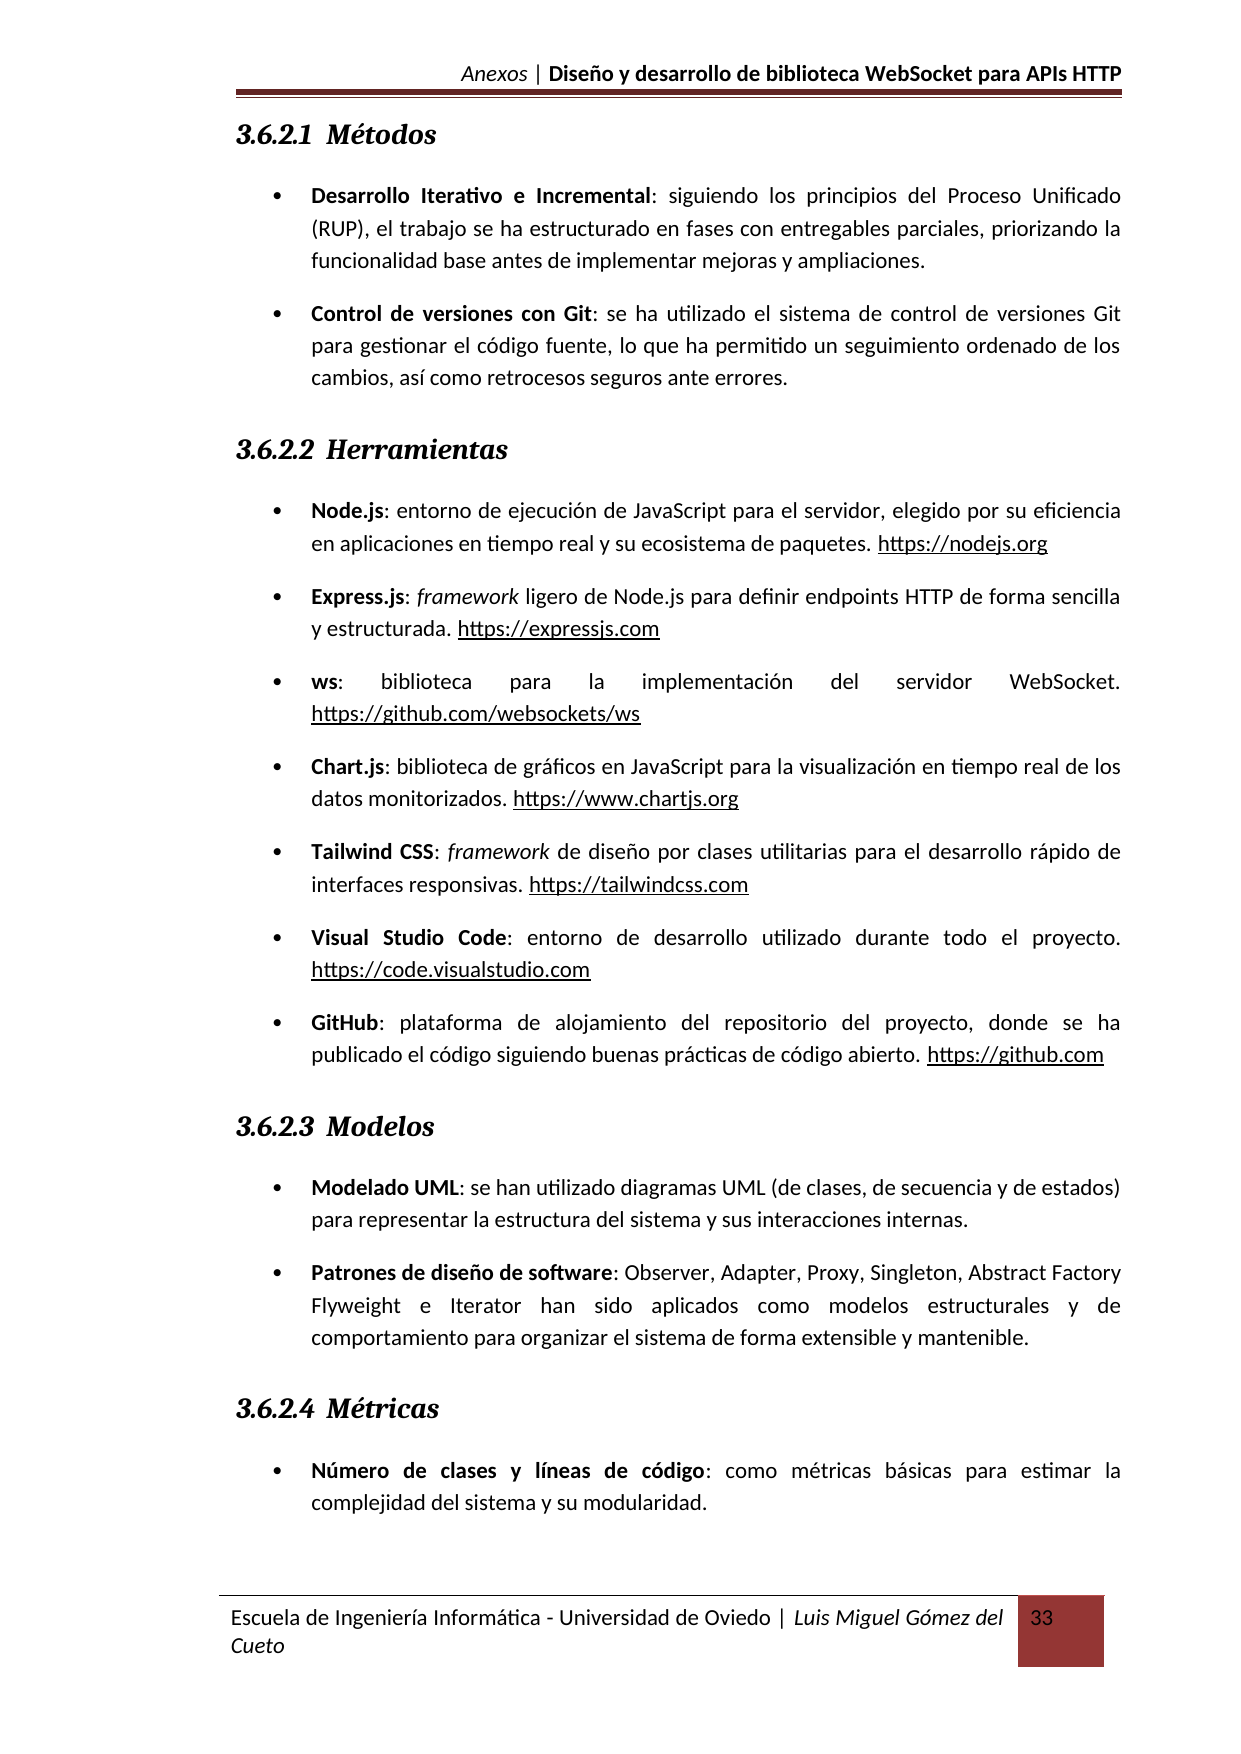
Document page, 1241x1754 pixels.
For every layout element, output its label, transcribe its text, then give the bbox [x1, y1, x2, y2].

list Chart.js: biblioteca de gráficos en JavaScript para la visualización en tiempo real de los datos monitorizados. https://www.chartjs.org [274, 752, 1122, 812]
list Patrones de diseño de software: Observer, Adapter, Proxy, Singleton, Abstract Factory Flyweight e Iterator han sido aplicados como modelos estructurales y de comportamiento para organizar el sistema de forma extensible y mantenible. [274, 1258, 1122, 1351]
subtitle Modelos [236, 1110, 1122, 1143]
list Control de versiones con Git: se ha utilizado el sistema de control de versiones Git para gestionar el código fuente, lo que ha permitido un seguimiento ordenado de los cambios, así como retrocesos seguros ante errores. [274, 299, 1122, 391]
list Número de clases y líneas de código: como métricas básicas para estimar la complejidad del sistema y su modularidad. [274, 1456, 1122, 1516]
subtitle Herramientas [236, 433, 1122, 467]
subtitle Métodos [236, 118, 1122, 152]
list Visual Studio Code: entorno de desarrollo utilizado durante todo el proyecto. https://code.visualstudio.com [274, 923, 1122, 983]
list Express.js: framework ligero de Node.js para definir endpoints HTTP de forma sencilla y estructurada. https://expressjs.com [274, 582, 1122, 642]
list Desarrollo Iterativo e Incremental: siguiendo los principios del Proceso Unificado (RUP), el trabajo se ha estructurado en fases con entregables parciales, priorizando la funcionalidad base antes de implementar mejoras y ampliaciones. [274, 182, 1122, 274]
list GitHub: plataforma de alojamiento del repositorio del proyecto, donde se ha publicado el código siguiendo buenas prácticas de código abierto. https://github.com [274, 1008, 1122, 1068]
list Modelado UML: se han utilizado diagramas UML (de clases, de secuencia y de estados) para representar la estructura del sistema y sus interacciones internas. [274, 1173, 1122, 1233]
list Tailwind CSS: framework de diseño por clases utilitarias para el desarrollo rápido de interfaces responsivas. https://tailwindcss.com [274, 837, 1122, 898]
subtitle Métricas [236, 1393, 1122, 1426]
list ws: biblioteca para la implementación del servidor WebSocket. https://github.com/websockets/ws [274, 667, 1122, 727]
list Node.js: entorno de ejecución de JavaScript para el servidor, elegido por su eficiencia en aplicaciones en tiempo real y su ecosistema de paquetes. https://nodejs.org [274, 497, 1122, 557]
